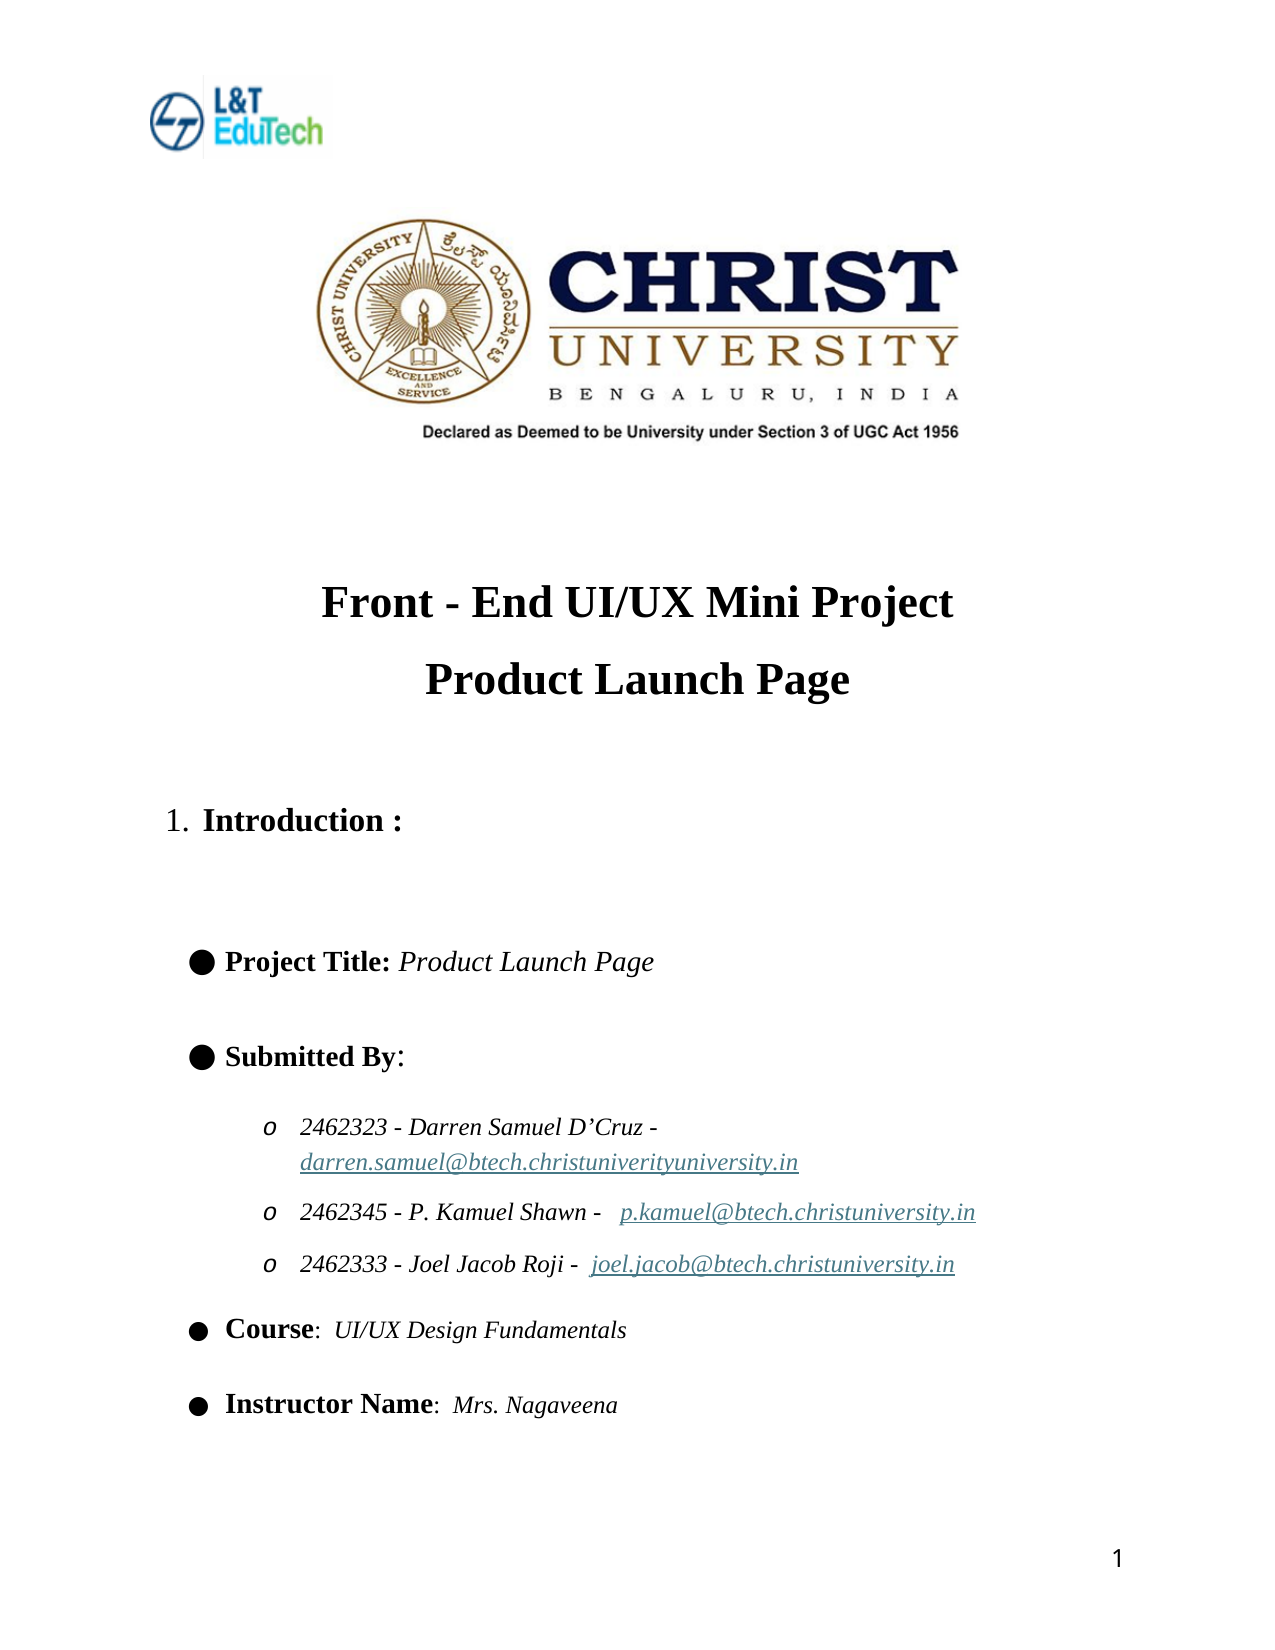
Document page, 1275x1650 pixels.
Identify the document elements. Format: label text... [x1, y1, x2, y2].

list Introduction : [165, 800, 1125, 839]
text Front - End UI/UX Mini Project [150, 574, 1125, 627]
picture [281, 207, 994, 454]
list 2462345 - P. Kamuel Shawn - p.kamuel@btech.christuniversity.in [262, 1197, 1125, 1228]
list 2462323 - Darren Samuel D’Cruz - darren.samuel@btech.christuniverityuniversity.in [262, 1112, 1125, 1176]
list Instructor Name: Mrs. Nagaveena [187, 1377, 1125, 1428]
list Course: UI/UX Design Fundamentals [187, 1301, 1125, 1352]
list 2462333 - Joel Jacob Roji - joel.jacob@btech.christuniversity.in [262, 1249, 1125, 1280]
list Submitted By: [187, 1017, 1125, 1085]
text Product Launch Page [150, 651, 1125, 704]
picture [150, 75, 334, 159]
list Project Title: Product Launch Page [187, 922, 1125, 990]
